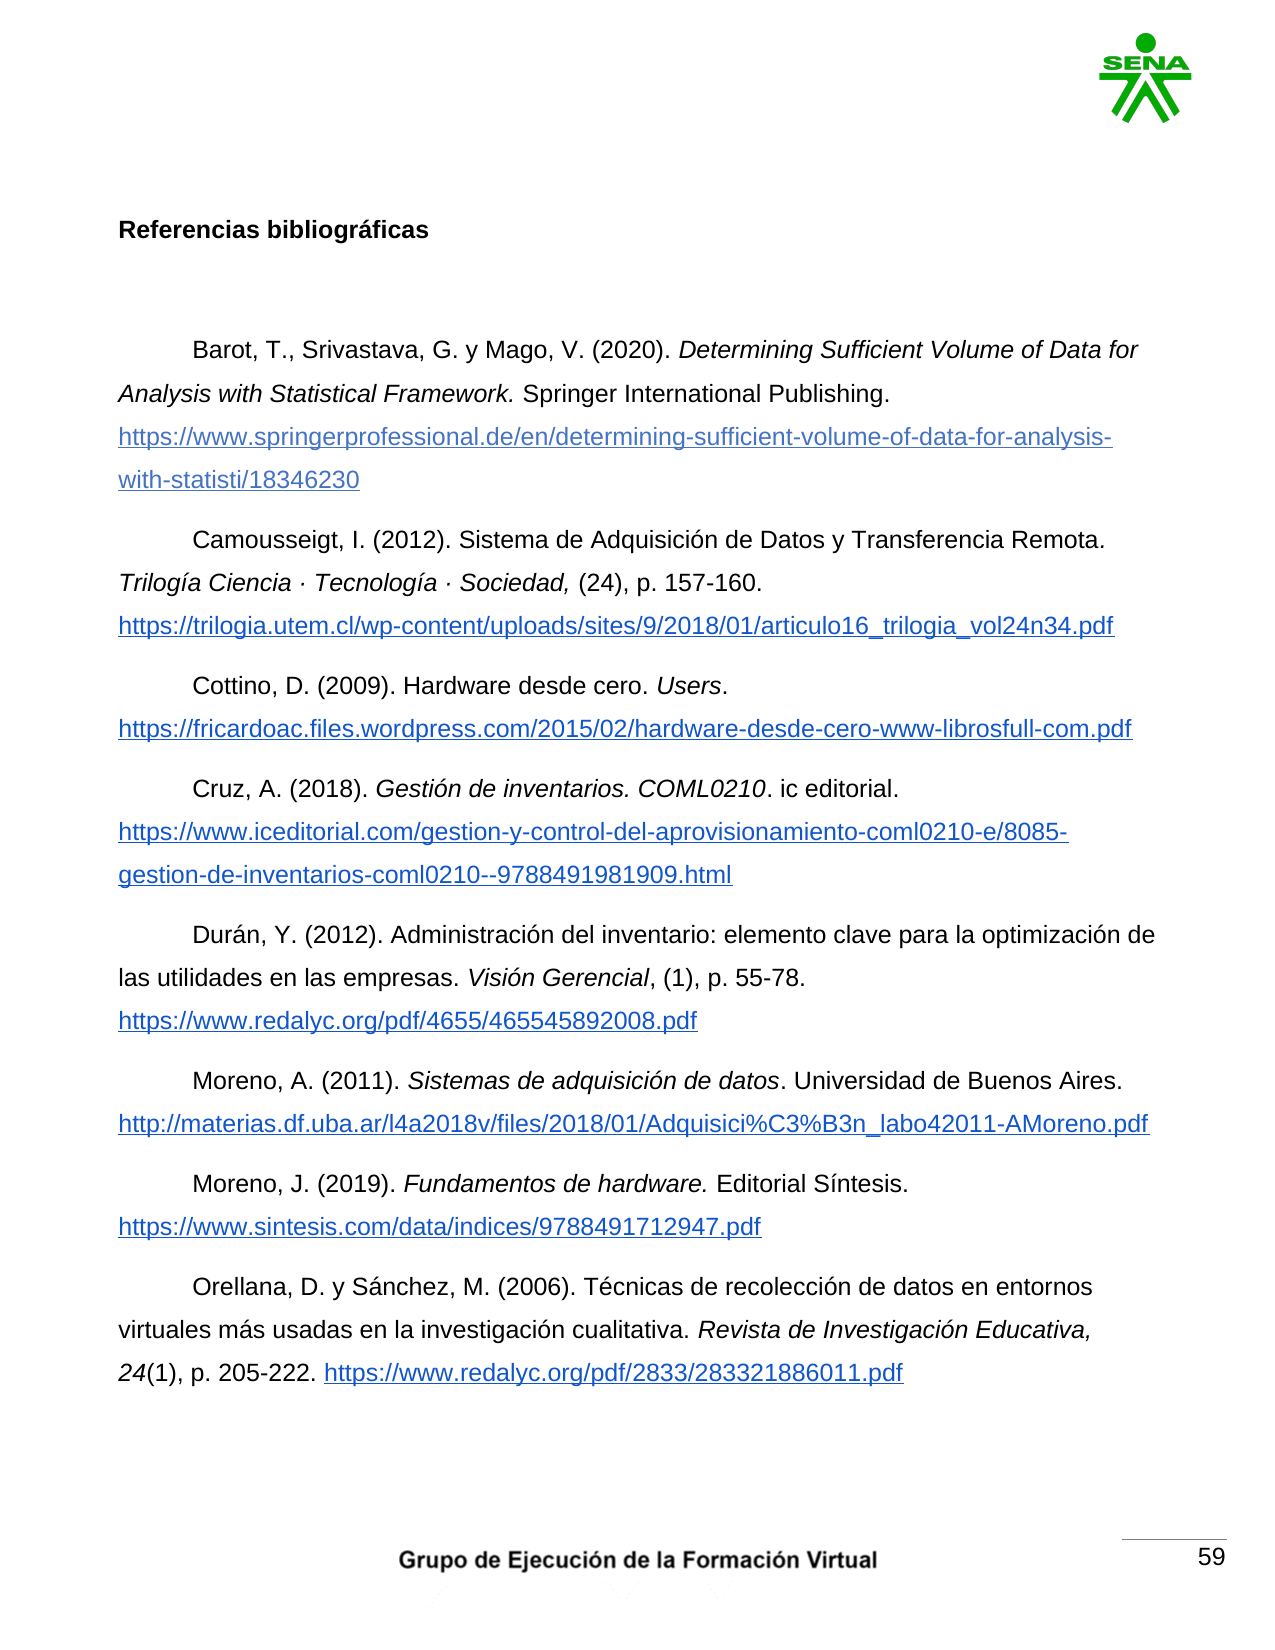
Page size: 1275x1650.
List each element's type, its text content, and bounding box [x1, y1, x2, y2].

text Moreno, A. (2011). Sistemas de adquisición de datos. Universidad de Buenos Aires. http://materias.df.uba.ar/l4a2018v/files/2018/01/Adquisici%C3%B3n_labo42011-AMoreno.pdf [118, 1066, 1157, 1137]
text Cruz, A. (2018). Gestión de inventarios. COML0210. ic editorial. https://www.iceditorial.com/gestion-y-control-del-aprovisionamiento-coml0210-e/8085-gestion-de-inventarios-coml0210--9788491981909.html [118, 773, 1157, 888]
text Durán, Y. (2012). Administración del inventario: elemento clave para la optimización de las utilidades en las empresas. Visión Gerencial, (1), p. 55-78. https://www.redalyc.org/pdf/4655/465545892008.pdf [118, 919, 1157, 1034]
text Orellana, D. y Sánchez, M. (2006). Técnicas de recolección de datos en entornos virtuales más usadas en la investigación cualitativa. Revista de Investigación Educativa, 24(1), p. 205-222. https://www.redalyc.org/pdf/2833/283321886011.pdf [118, 1271, 1157, 1386]
picture [1099, 33, 1192, 123]
text Moreno, J. (2019). Fundamentos de hardware. Editorial Síntesis. https://www.sintesis.com/data/indices/9788491712947.pdf [118, 1168, 1157, 1240]
picture [0, 1500, 1275, 1611]
text Camousseigt, I. (2012). Sistema de Adquisición de Datos y Transferencia Remota. Trilogía Ciencia · Tecnología · Sociedad, (24), p. 157-160. https://trilogia.utem.cl/wp-content/uploads/sites/9/2018/01/articulo16_trilogia_vol24n34.pdf [118, 524, 1157, 639]
text Cottino, D. (2009). Hardware desde cero. Users. https://fricardoac.files.wordpress.com/2015/02/hardware-desde-cero-www-librosfull-com.pdf [118, 671, 1157, 742]
text Barot, T., Srivastava, G. y Mago, V. (2020). Determining Sufficient Volume of Data for Analysis with Statistical Framework. Springer International Publishing. https://www.springerprofessional.de/en/determining-sufficient-volume-of-data-for-analysis-with-statisti/18346230 [118, 335, 1157, 493]
text Referencias bibliográficas [118, 215, 1157, 243]
